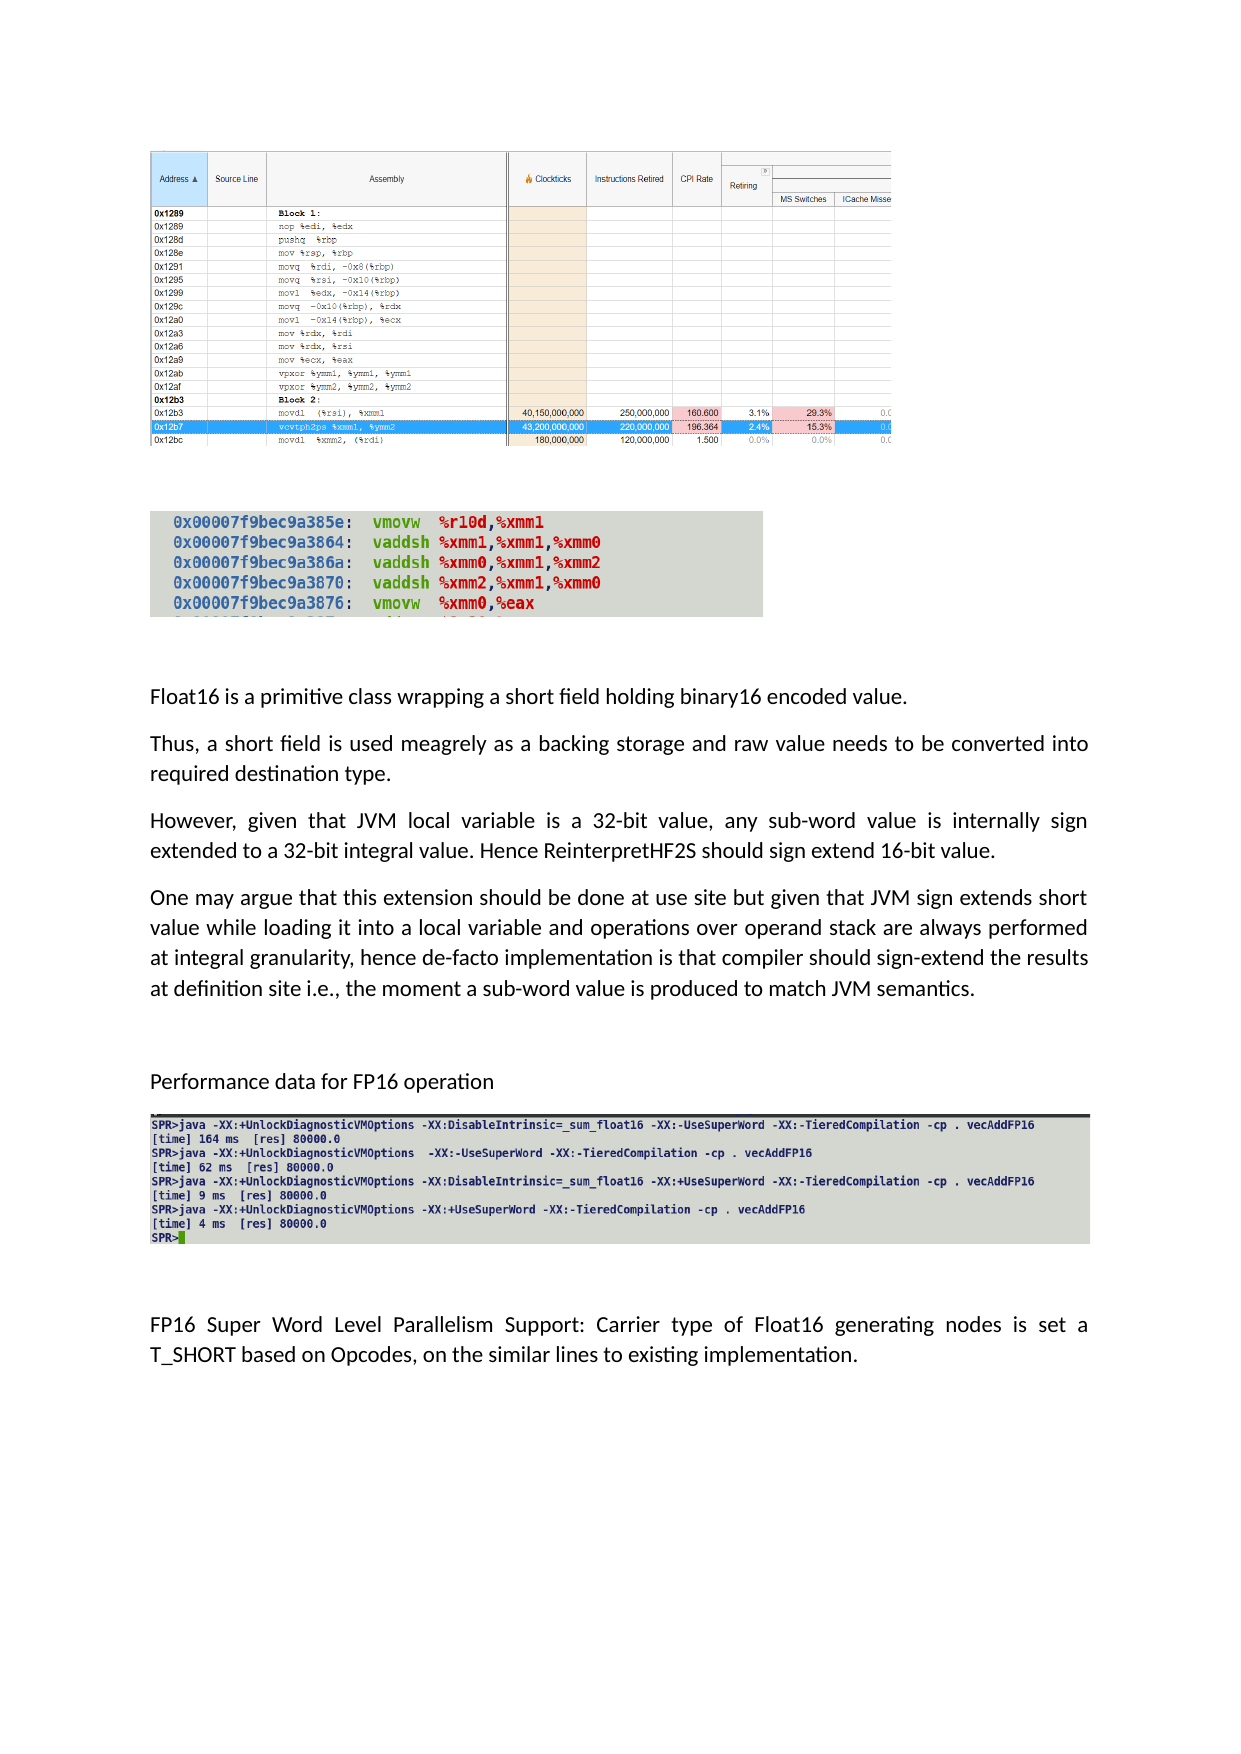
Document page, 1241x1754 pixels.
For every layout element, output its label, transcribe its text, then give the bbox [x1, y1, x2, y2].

text Thus, a short field is used meagrely as a backing storage and raw value needs to be converted into required destination type. [150, 729, 1090, 787]
picture [150, 1114, 1091, 1244]
text Float16 is a primitive class wrapping a short field holding binary16 encoded value. [150, 682, 1090, 710]
text FP16 Super Word Level Parallelism Support: Carrier type of Float16 generating nodes is set a T_SHORT based on Opcodes, on the similar lines to existing implementation. [150, 1310, 1090, 1368]
text Performance data for FP16 operation [150, 1067, 1090, 1095]
text However, given that JVM local variable is a 32-bit value, any sub-word value is internally sign extended to a 32-bit integral value. Hence ReinterpretHF2S should sign extend 16-bit value. [150, 806, 1090, 864]
picture [150, 511, 764, 617]
text One may argue that this extension should be done at use site but given that JVM sign extends short value while loading it into a local variable and operations over operand stack are always performed at integral granularity, hence de-facto implementation is that compiler should sign-extend the results at definition site i.e., the moment a sub-word value is produced to match JVM semantics. [150, 883, 1090, 1002]
picture [150, 150, 892, 446]
